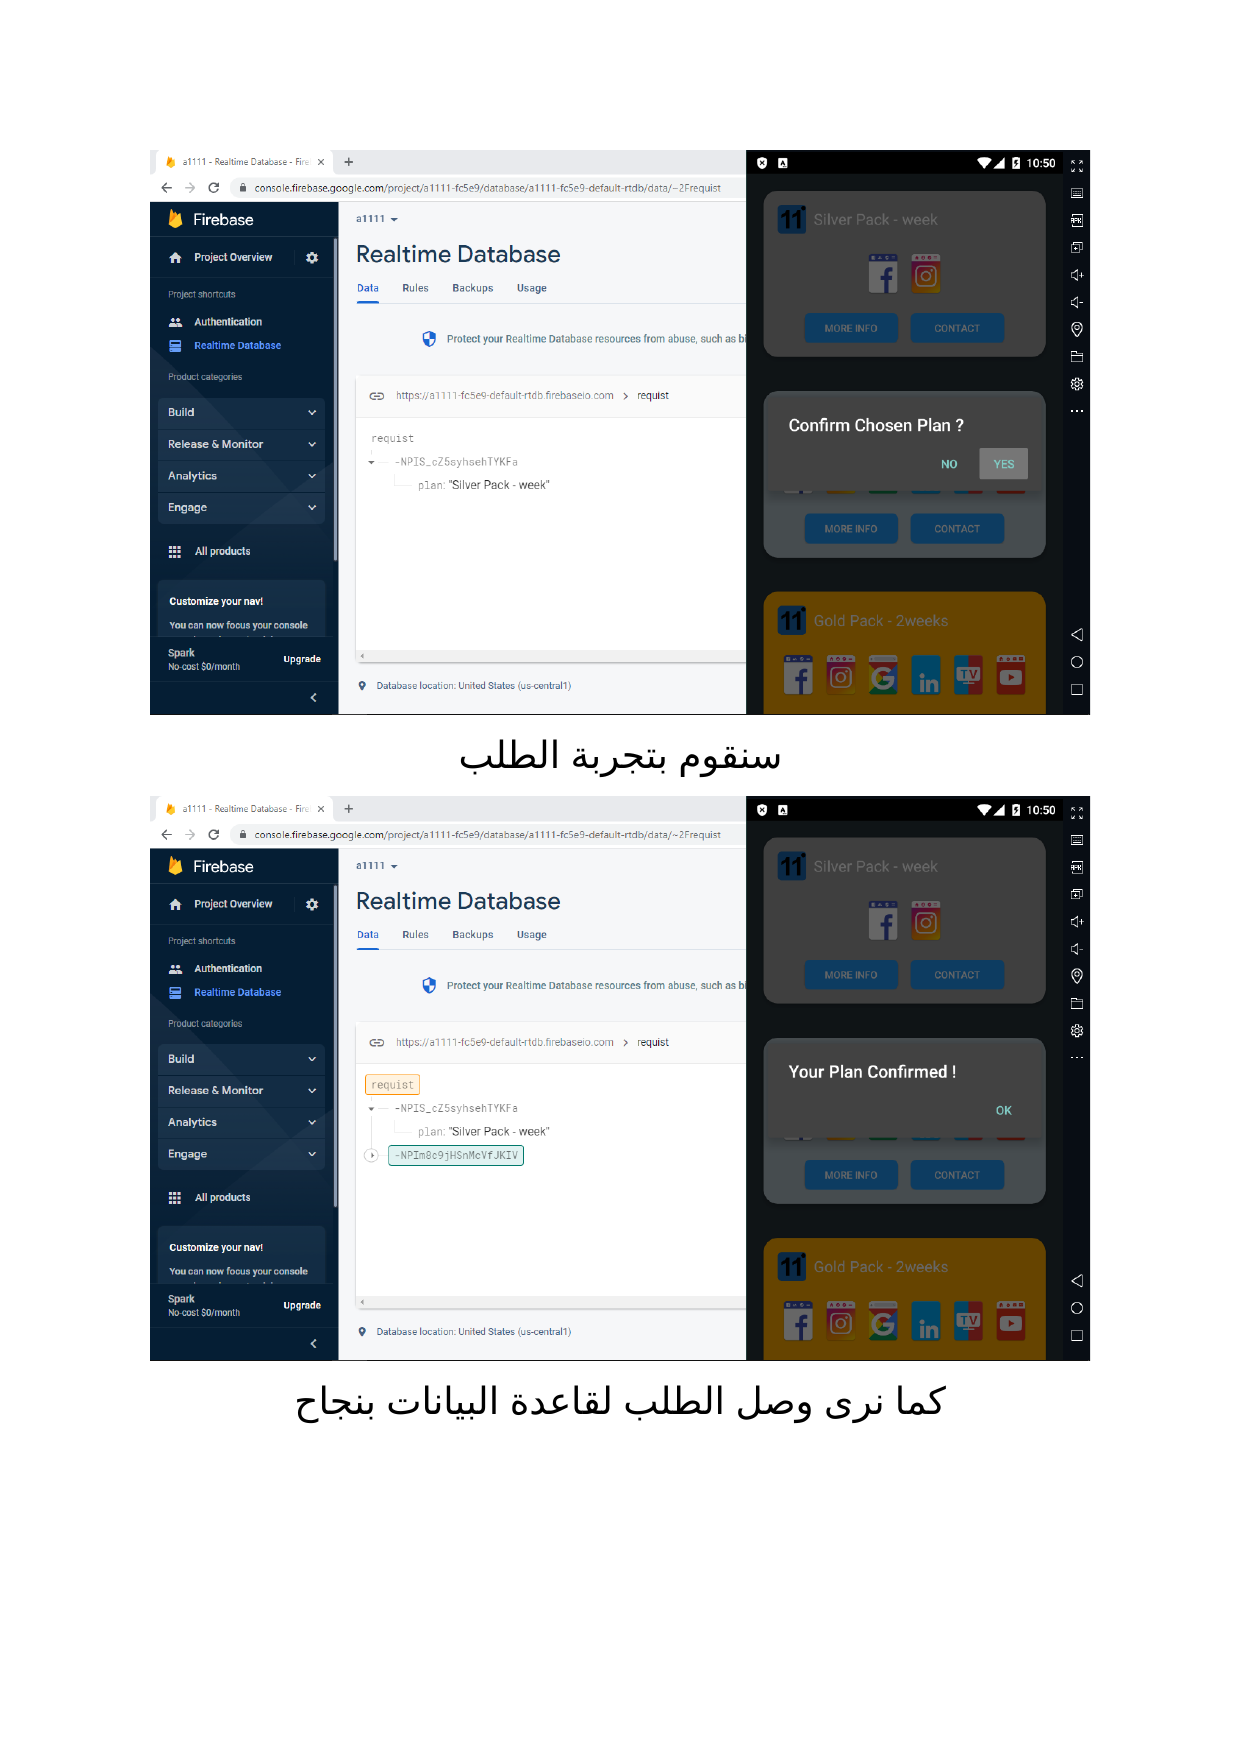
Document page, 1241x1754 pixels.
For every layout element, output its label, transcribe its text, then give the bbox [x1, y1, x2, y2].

picture [150, 796, 1091, 1361]
text سنقوم بتجربة الطلب [150, 733, 1090, 776]
text كما نرى وصل الطلب لقاعدة البيانات بنجاح [150, 1379, 1090, 1422]
picture [150, 150, 1091, 715]
